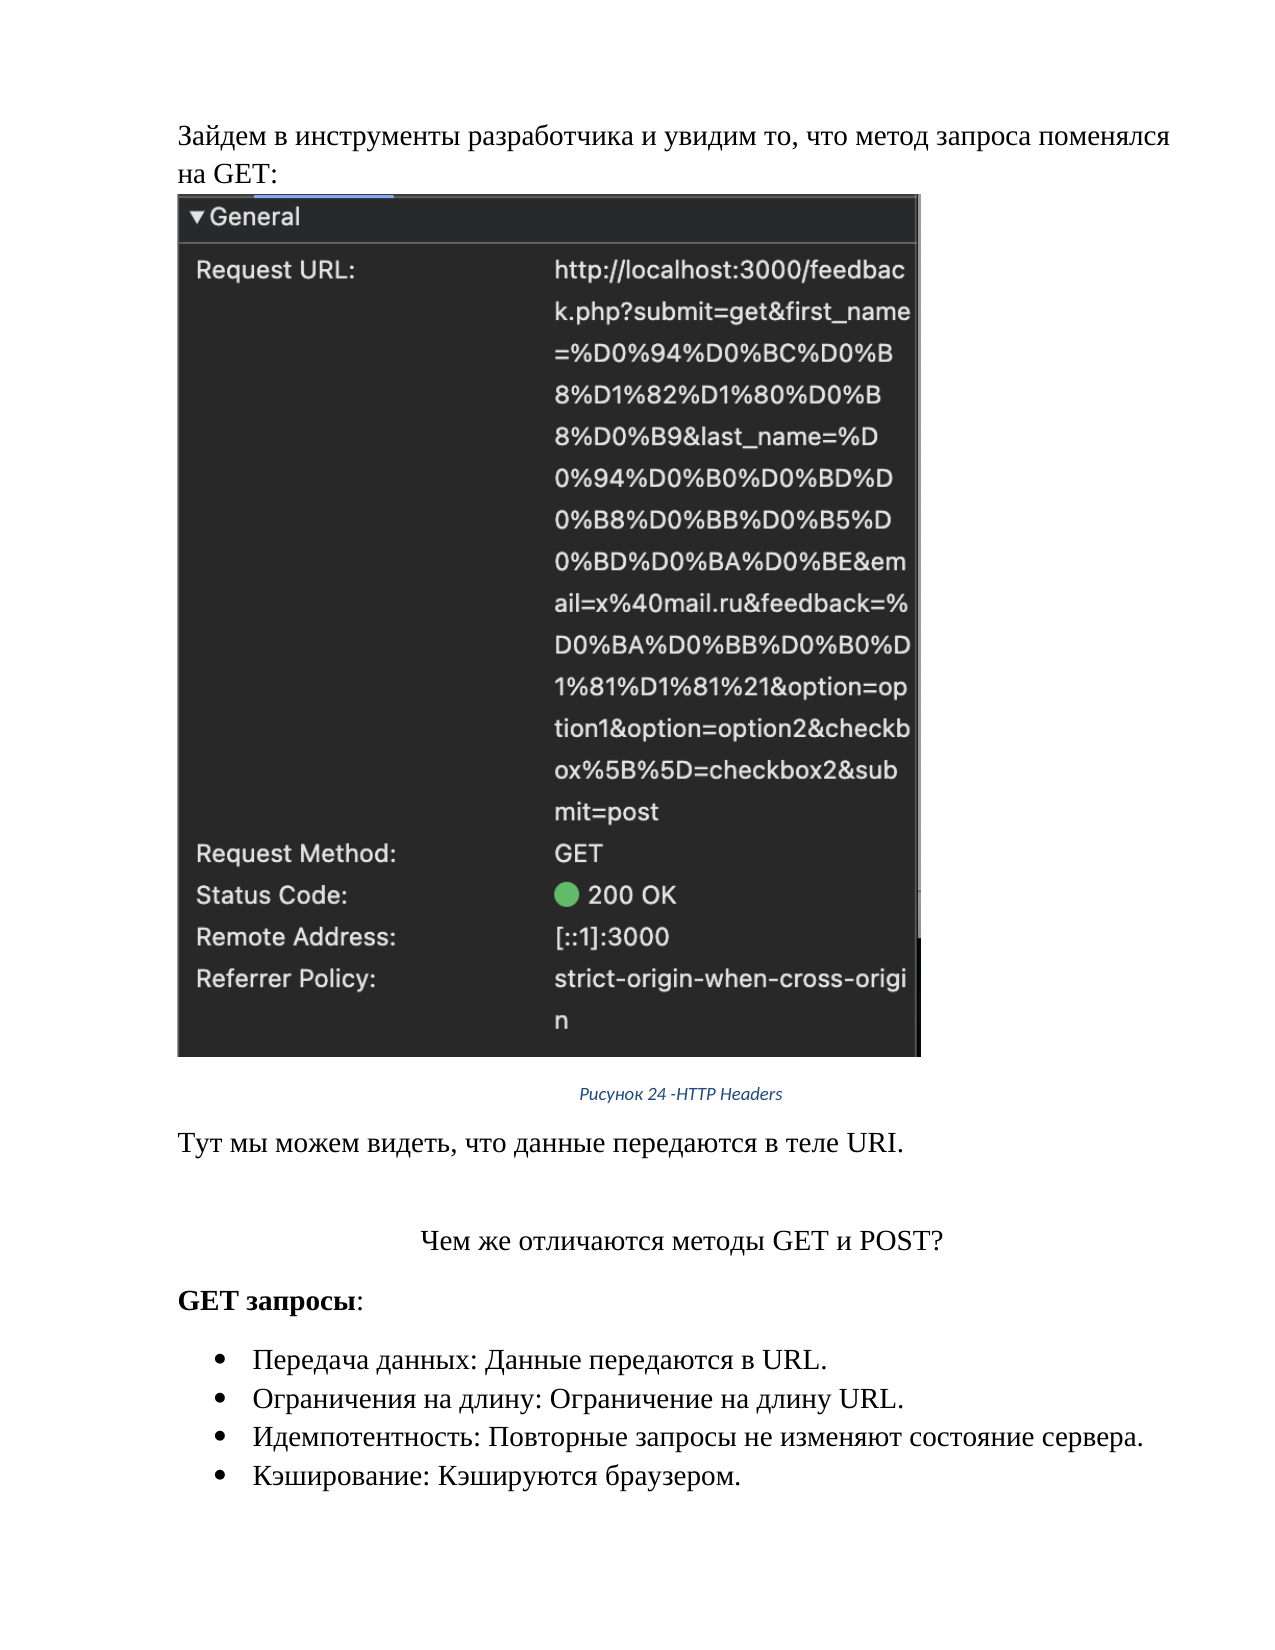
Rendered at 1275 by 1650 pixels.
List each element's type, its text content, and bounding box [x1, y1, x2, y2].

text Рисунок 24 -HTTP Headers [177, 1082, 1186, 1105]
text Тут мы можем видеть, что данные передаются в теле URI. [177, 1126, 1186, 1159]
list Передача данных: Данные передаются в URL. [215, 1342, 1186, 1376]
text Чем же отличаются методы GET и POST? [177, 1185, 1186, 1257]
list Идeмпoтeнтность: Повторные запросы не изменяют состояние сервера. [215, 1419, 1186, 1453]
text GET запросы: [177, 1283, 1186, 1316]
list Кэширование: Кэшируются браузером. [215, 1458, 1186, 1492]
picture [177, 194, 921, 1057]
list Ограничения на длину: Ограничение на длину URL. [215, 1381, 1186, 1414]
